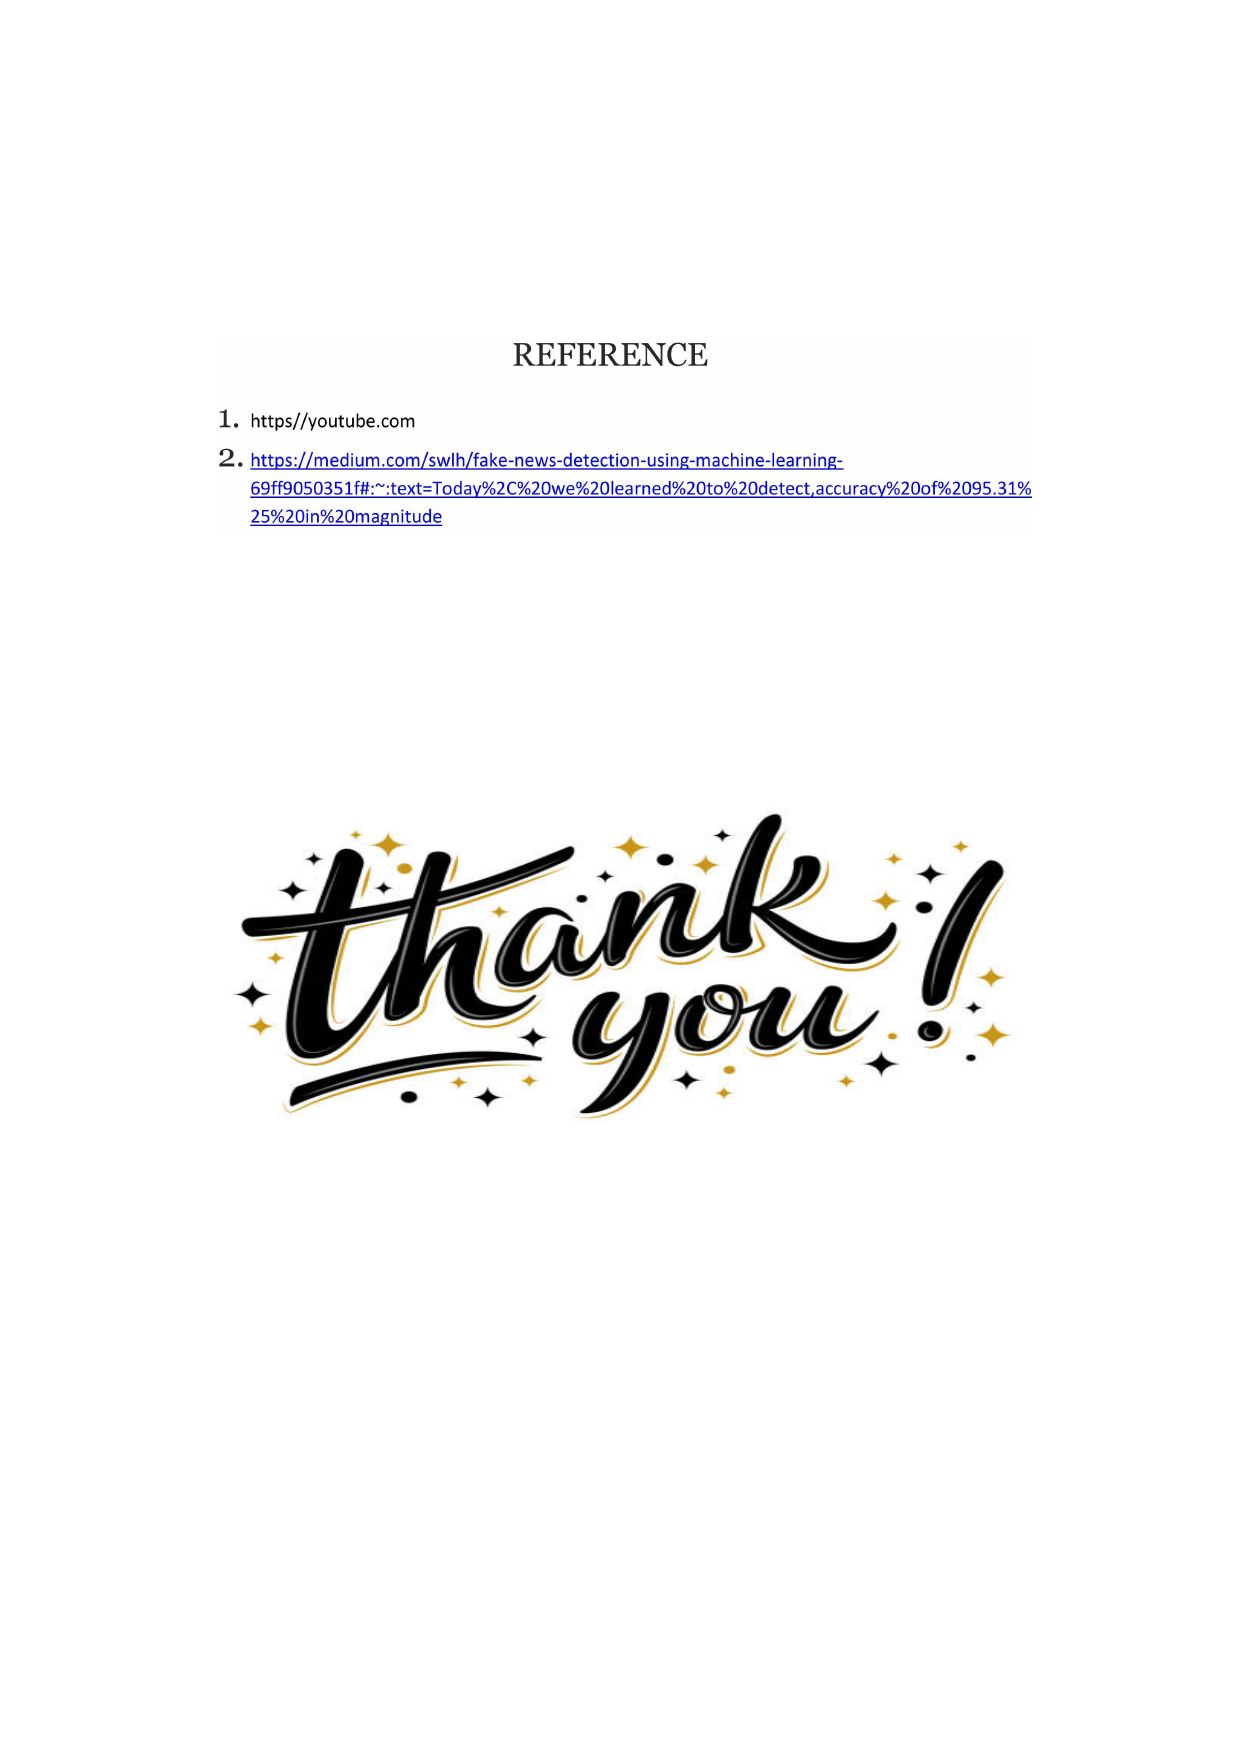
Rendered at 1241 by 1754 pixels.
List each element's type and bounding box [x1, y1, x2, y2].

picture [157, 747, 1090, 1185]
picture [218, 340, 1033, 531]
